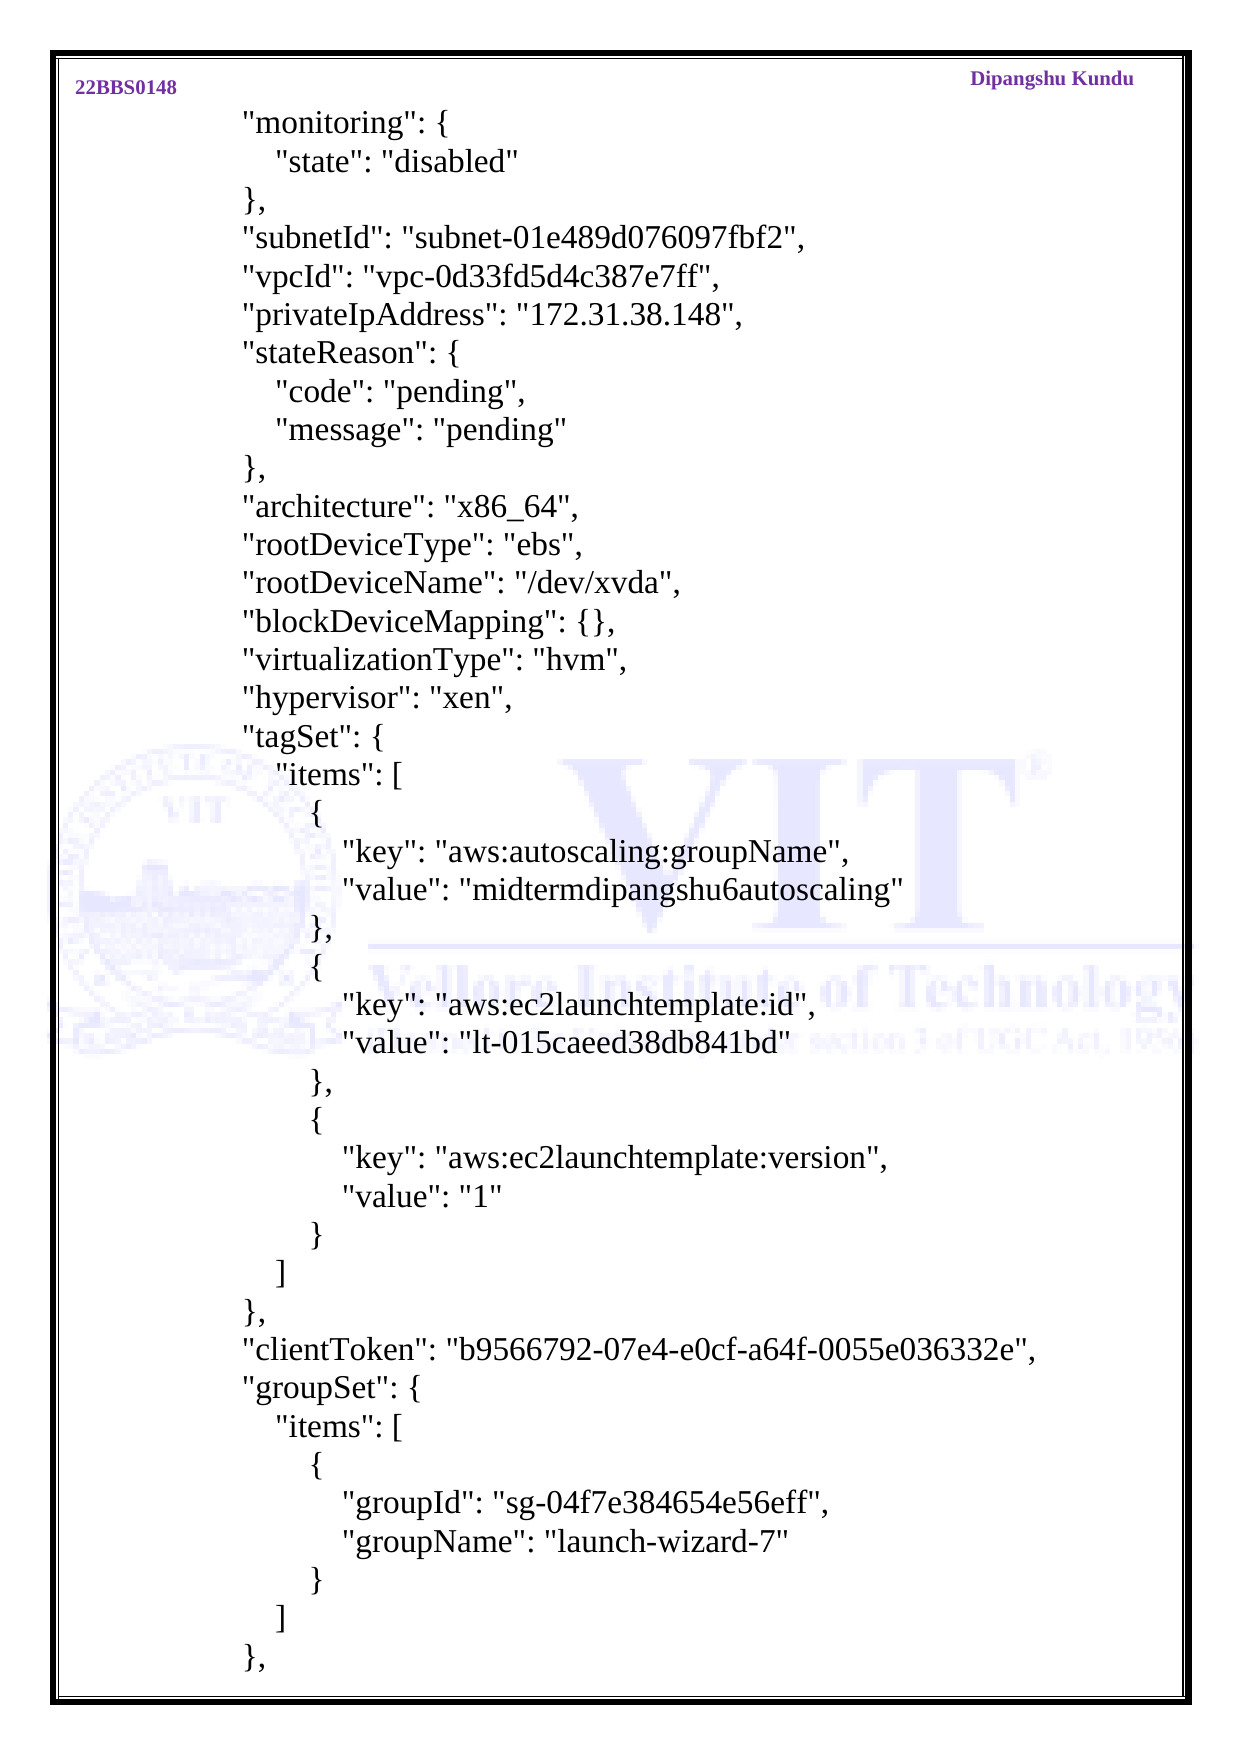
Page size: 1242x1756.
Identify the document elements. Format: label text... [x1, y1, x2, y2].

text }, [75, 1061, 1167, 1099]
text "groupSet": { [75, 1368, 1167, 1406]
text ] [75, 1253, 1167, 1291]
text "state": "disabled" [75, 141, 1167, 179]
text "privateIpAddress": "172.31.38.148", [75, 294, 1167, 333]
text }, [75, 908, 1167, 946]
text "value": "midtermdipangshu6autoscaling" [75, 869, 1167, 908]
text "value": "lt-015caeed38db841bd" [75, 1023, 1167, 1061]
text { [75, 1099, 1167, 1138]
text "tagSet": { [75, 716, 1167, 754]
text "hypervisor": "xen", [75, 678, 1167, 716]
text { [75, 1444, 1167, 1483]
text }, [75, 1636, 1167, 1674]
text "monitoring": { [75, 103, 1167, 141]
text "items": [ [75, 754, 1167, 793]
text "value": "1" [75, 1176, 1167, 1214]
text "clientToken": "b9566792-07e4-e0cf-a64f-0055e036332e", [75, 1329, 1167, 1368]
text "blockDeviceMapping": {}, [75, 601, 1167, 639]
text }, [75, 1291, 1167, 1329]
text "stateReason": { [75, 333, 1167, 371]
text }, [75, 179, 1167, 218]
text "code": "pending", [75, 371, 1167, 409]
text }, [75, 448, 1167, 486]
text "items": [ [75, 1406, 1167, 1444]
text } [75, 1559, 1167, 1598]
text "key": "aws:ec2launchtemplate:version", [75, 1138, 1167, 1176]
text ] [75, 1598, 1167, 1636]
text "key": "aws:autoscaling:groupName", [75, 831, 1167, 869]
text "key": "aws:ec2launchtemplate:id", [75, 984, 1167, 1023]
text "rootDeviceType": "ebs", [75, 524, 1167, 563]
text "vpcId": "vpc-0d33fd5d4c387e7ff", [75, 256, 1167, 294]
text "rootDeviceName": "/dev/xvda", [75, 563, 1167, 601]
text } [75, 1214, 1167, 1253]
text { [75, 946, 1167, 984]
text { [75, 793, 1167, 831]
text "subnetId": "subnet-01e489d076097fbf2", [75, 218, 1167, 256]
text "groupName": "launch-wizard-7" [75, 1521, 1167, 1559]
text "groupId": "sg-04f7e384654e56eff", [75, 1483, 1167, 1521]
text "message": "pending" [75, 409, 1167, 448]
text "virtualizationType": "hvm", [75, 639, 1167, 678]
text "architecture": "x86_64", [75, 486, 1167, 524]
